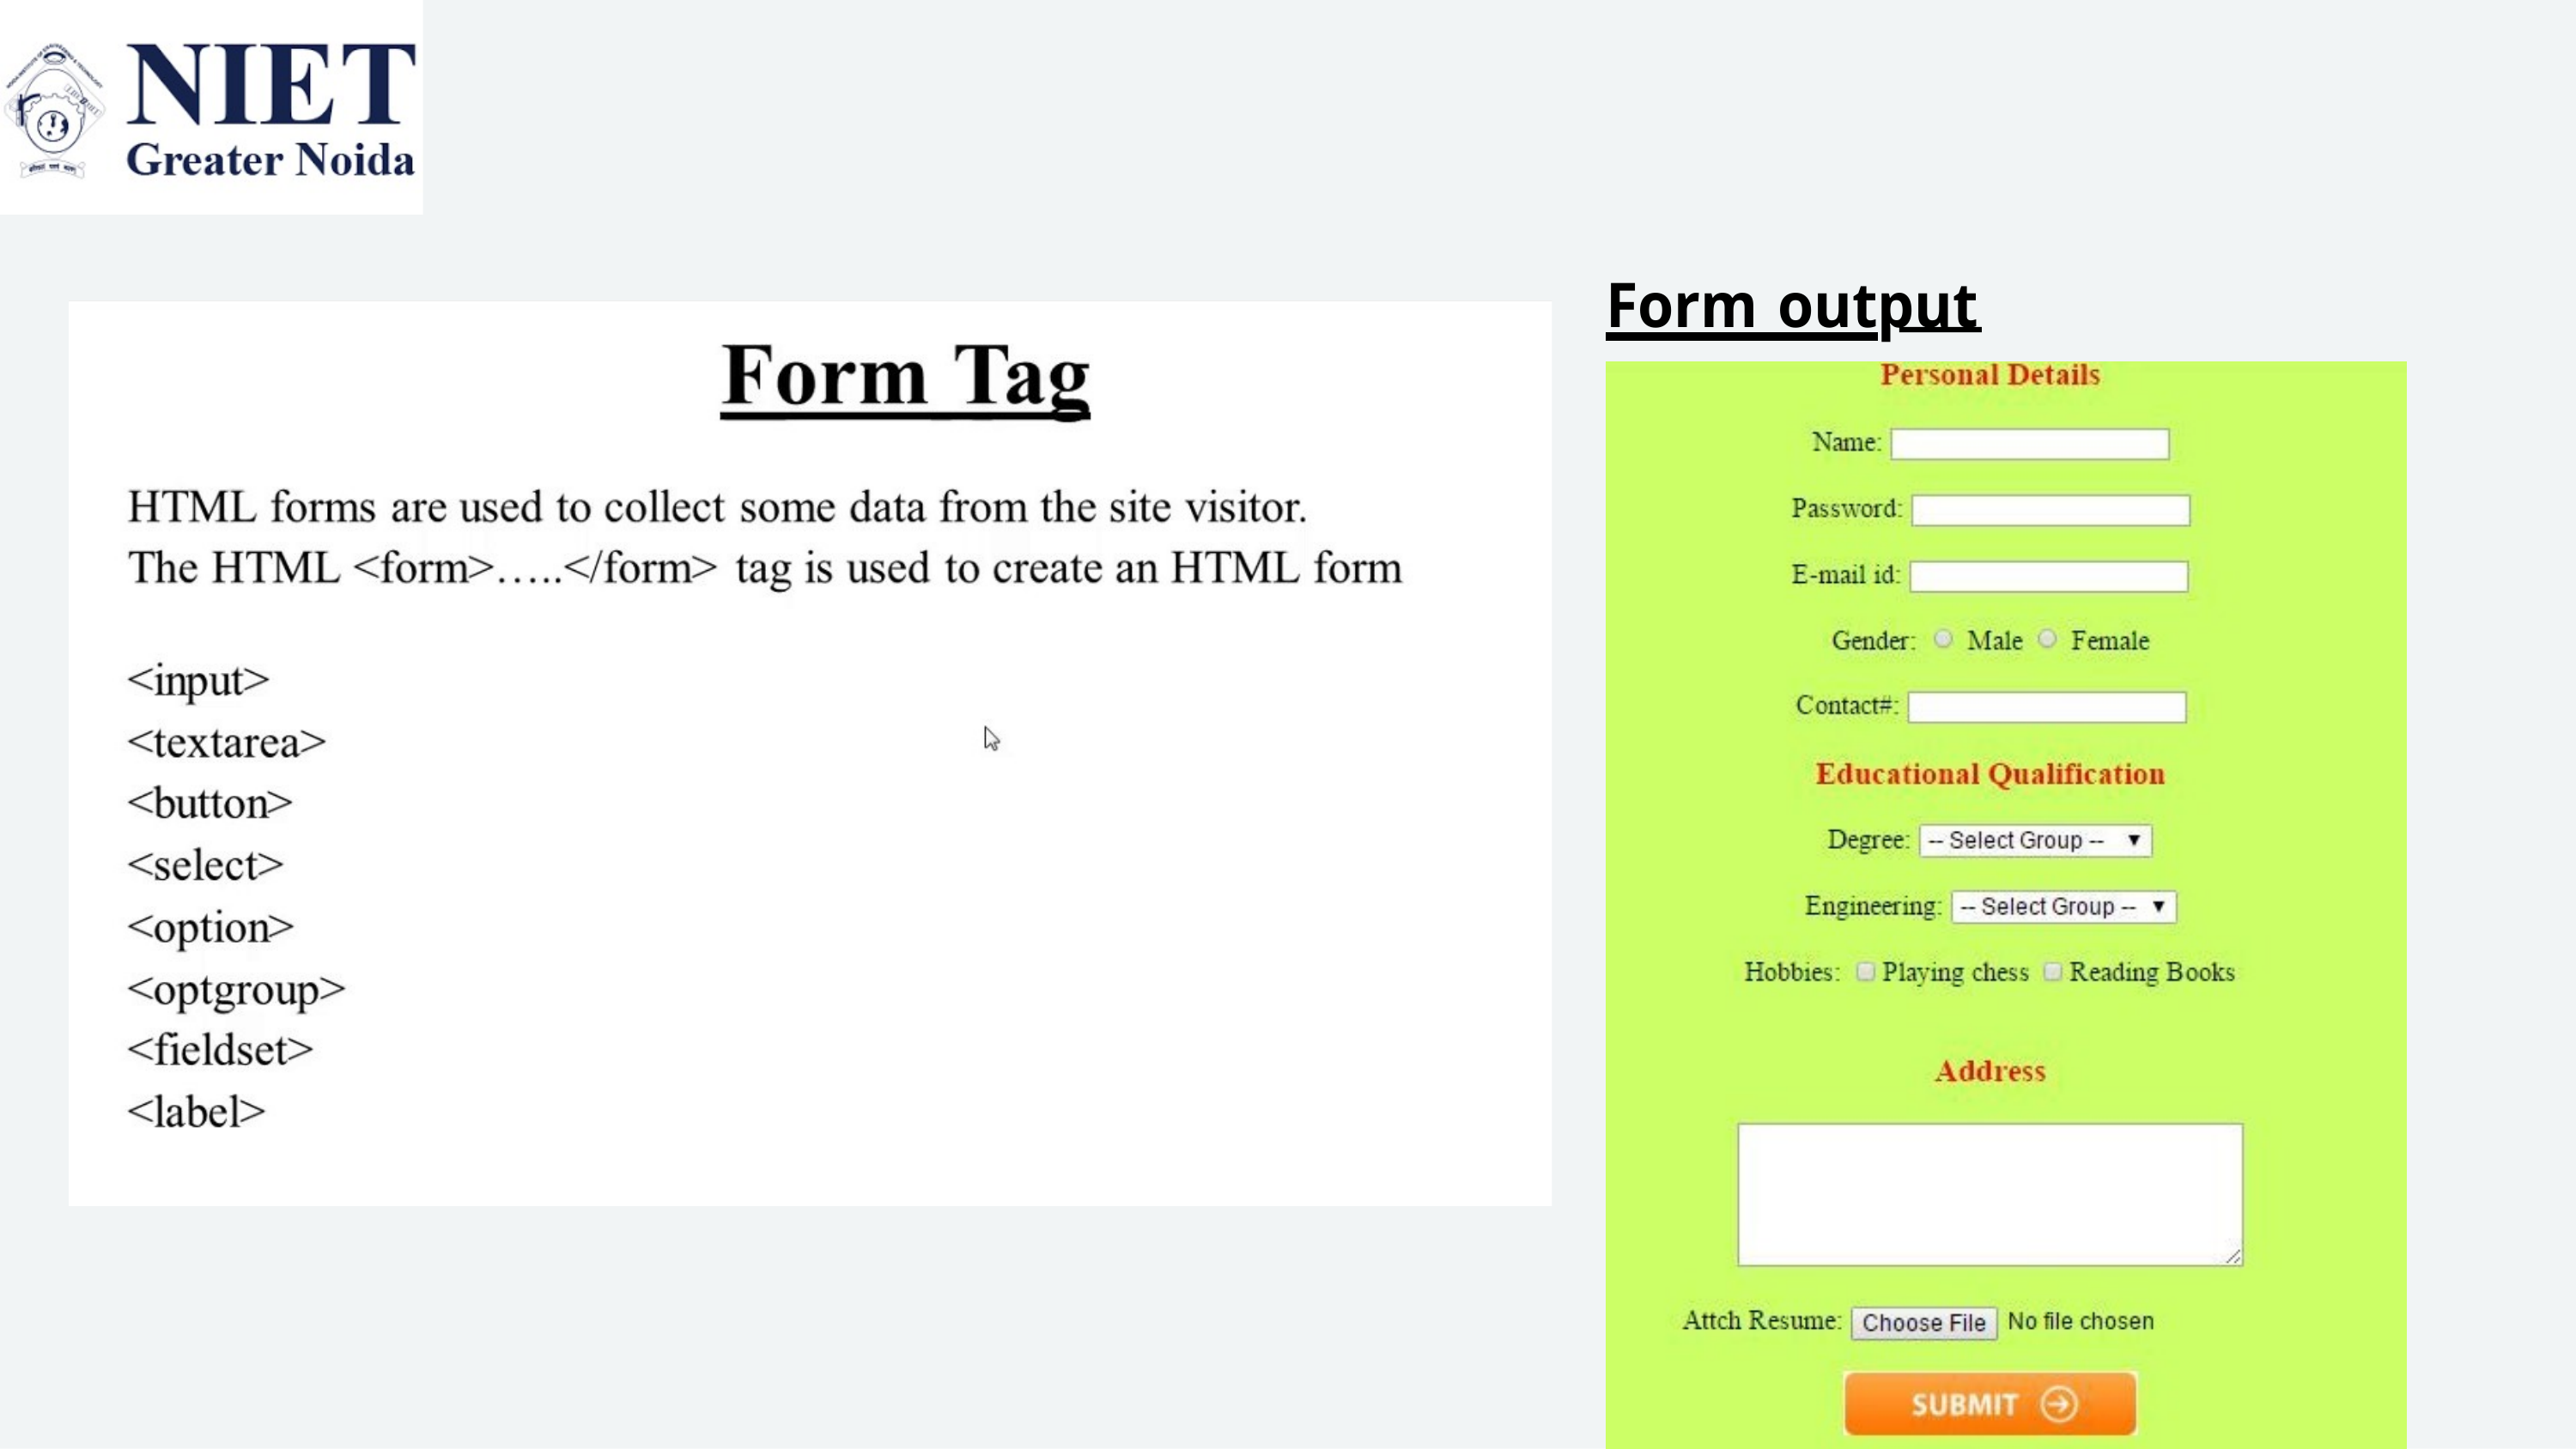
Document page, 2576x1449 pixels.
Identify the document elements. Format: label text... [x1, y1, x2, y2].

picture [0, 0, 423, 215]
picture [69, 300, 1552, 1206]
picture [1606, 361, 2407, 1449]
subtitle Form output [1606, 261, 2565, 345]
